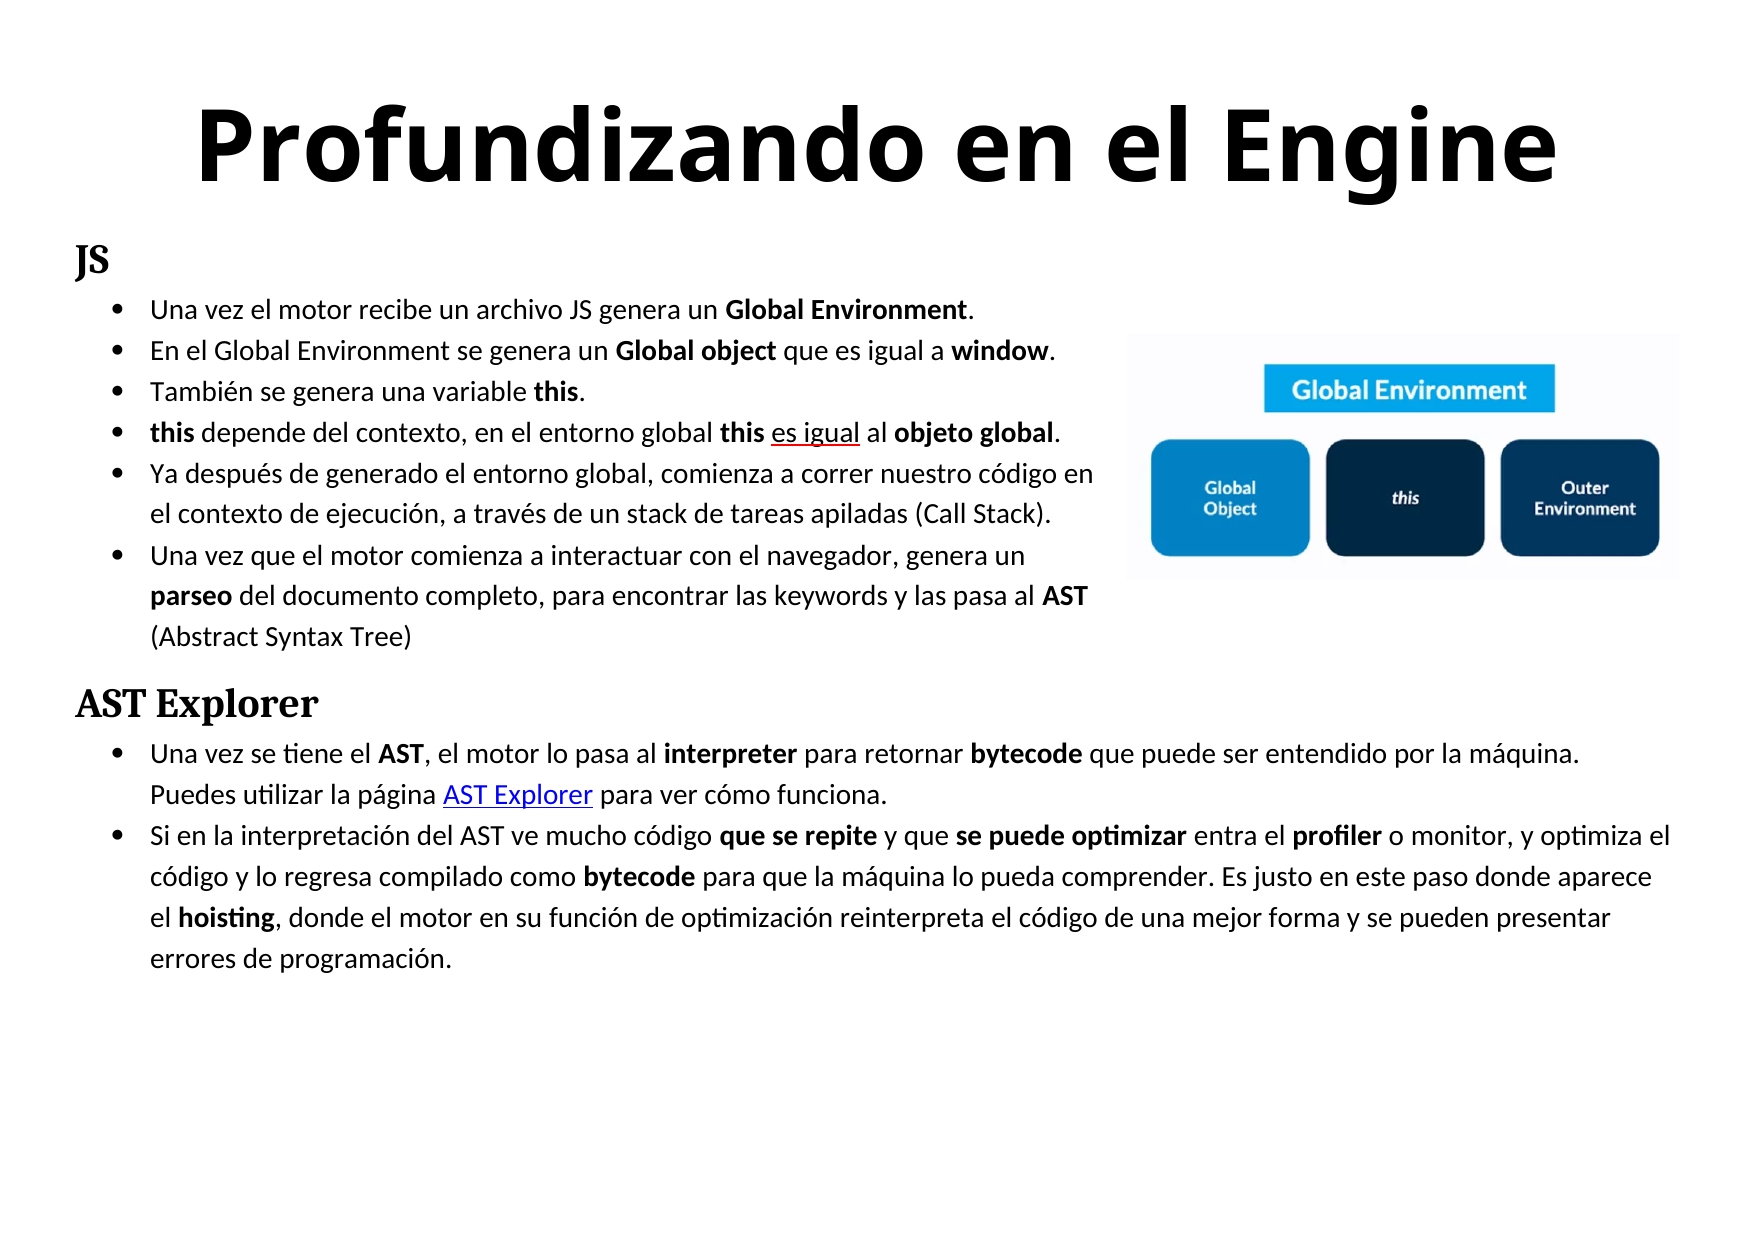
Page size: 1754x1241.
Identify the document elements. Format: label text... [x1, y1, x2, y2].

list Una vez el motor recibe un archivo JS genera un Global Environment. [112, 291, 1679, 327]
list En el Global Environment se genera un Global object que es igual a window. [112, 332, 1679, 367]
list También se genera una variable this. [112, 373, 1126, 408]
list Ya después de generado el entorno global, comienza a correr nuestro código en el contexto de ejecución, a través de un stack de tareas apiladas (Call Stack). [112, 455, 1126, 531]
picture [1126, 333, 1680, 580]
subtitle AST Explorer [75, 680, 1679, 728]
list Si en la interpretación del AST ve mucho código que se repite y que se puede optimizar entra el profiler o monitor, y optimiza el código y lo regresa compilado como bytecode para que la máquina lo pueda comprender. Es justo en este paso donde aparece el hoisting, donde el motor en su función de optimización reinterpreta el código de una mejor forma y se pueden presentar errores de programación. [112, 817, 1679, 976]
list this depende del contexto, en el entorno global this es igual al objeto global. [112, 414, 1126, 449]
list Una vez se tiene el AST, el motor lo pasa al interpreter para retornar bytecode que puede ser entendido por la máquina. [112, 735, 1679, 771]
list Puedes utilizar la página AST Explorer para ver cómo funciona. [150, 776, 1679, 812]
subtitle JS [75, 236, 1679, 284]
subtitle Profundizando en el Engine [75, 75, 1679, 211]
list Una vez que el motor comienza a interactuar con el navegador, genera un parseo del documento completo, para encontrar las keywords y las pasa al AST (Abstract Syntax Tree) [112, 537, 1679, 654]
